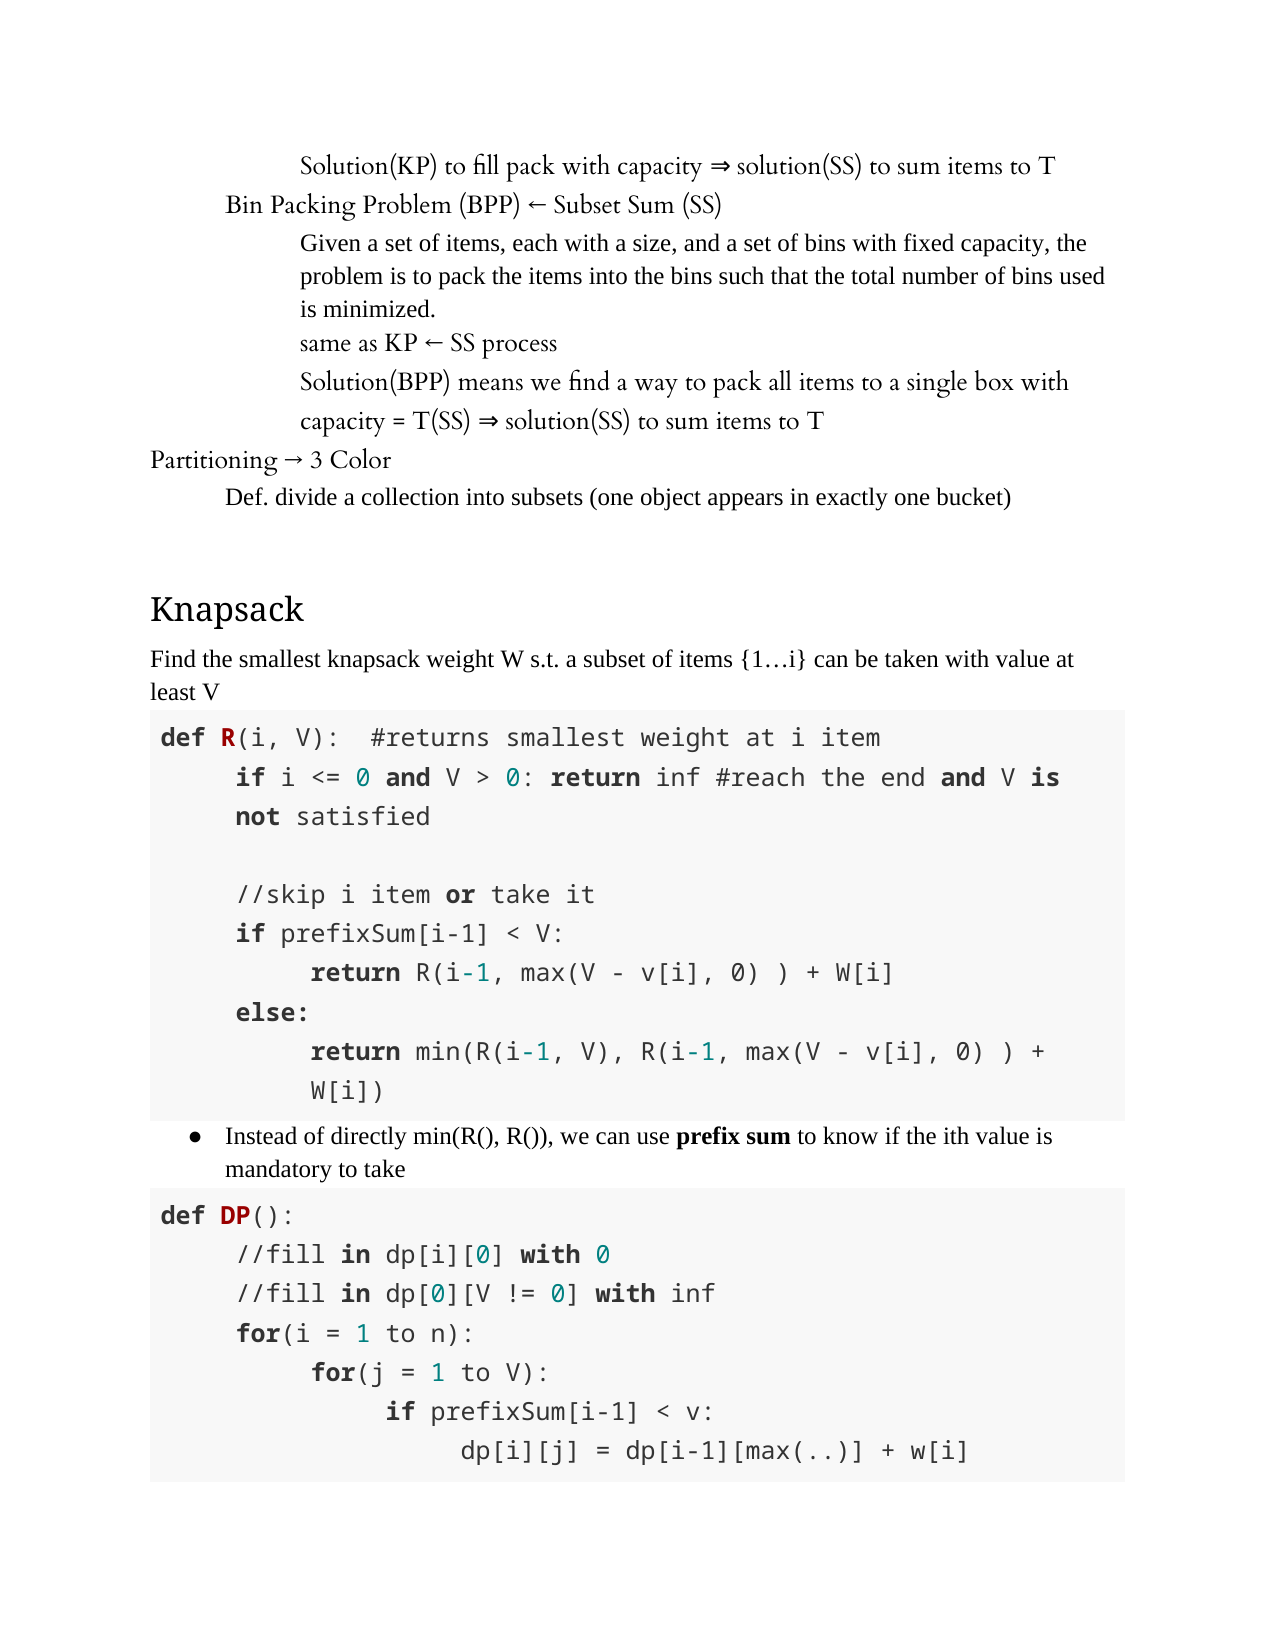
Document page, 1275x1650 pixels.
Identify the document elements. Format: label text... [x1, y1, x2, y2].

text Partitioning → 3 Color [150, 443, 1125, 477]
list Instead of directly min(R(), R()), we can use prefix sum to know if the ith value is mandatory to take [187, 1121, 1125, 1183]
text Find the smallest knapsack weight W s.t. a subset of items {1…i} can be taken with value at least V [150, 644, 1125, 705]
text Def. divide a collection into subsets (one object appears in exactly one bucket) [225, 482, 1125, 511]
text same as KP ← SS process [300, 327, 1125, 361]
text Solution(KP) to fill pack with capacity ⇒ solution(SS) to sum items to T [300, 150, 1125, 184]
text Solution(BPP) means we find a way to pack all items to a single box with capacity = T(SS) ⇒ solution(SS) to sum items to T [300, 366, 1125, 438]
subtitle Knapsack [150, 586, 1125, 631]
table_header def R(i, V): #returns smallest weight at i item if i <= 0 and V > 0: return inf #reach the end and V is not satisfied //skip i item or take it if prefixSum[i-1] < V: return R(i-1, max(V - v[i], 0) ) + W[i] else: return min(R(i-1, V), R(i-1, max(V - v[i], 0) ) + W[i]) [150, 710, 1125, 1121]
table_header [150, 1188, 1125, 1482]
text Bin Packing Problem (BPP) ← Subset Sum (SS) [225, 189, 1125, 223]
text Given a set of items, each with a size, and a set of bins with fixed capacity, the problem is to pack the items into the bins such that the total number of bins used is minimized. [300, 228, 1125, 322]
